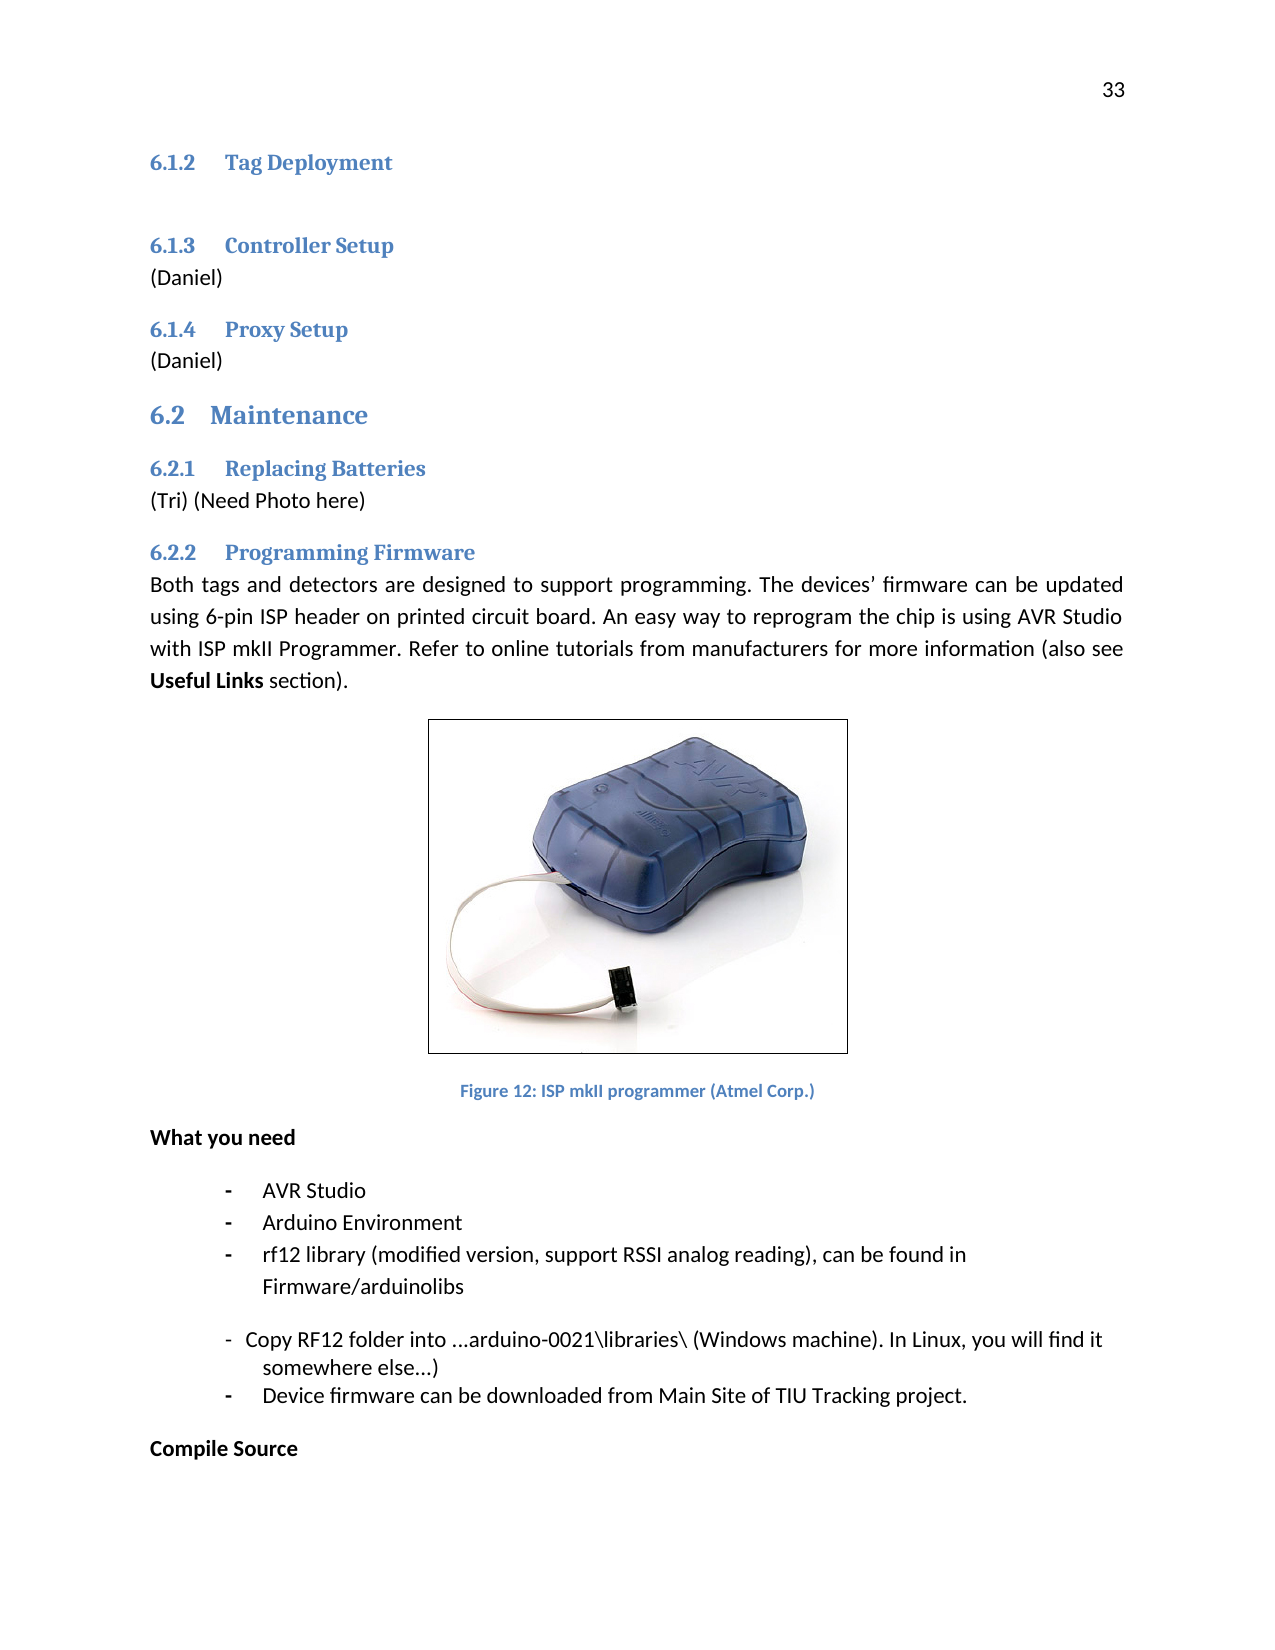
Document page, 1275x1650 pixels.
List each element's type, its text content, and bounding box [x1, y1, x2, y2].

text (Daniel) [150, 263, 1125, 291]
subtitle Programming Firmware [150, 539, 1125, 566]
list AVR Studio [225, 1176, 1125, 1204]
picture [429, 720, 847, 1053]
subtitle Proxy Setup [150, 316, 1125, 343]
text (Daniel) [150, 347, 1125, 375]
list Copy RF12 folder into ...arduino-0021\libraries\ (Windows machine). In Linux, you will find it somewhere else...) [225, 1325, 1125, 1381]
list Device firmware can be downloaded from Main Site of TIU Tracking project. [225, 1381, 1125, 1409]
subtitle Maintenance [150, 400, 1125, 431]
text What you need [150, 1123, 1125, 1151]
subtitle Tag Deployment [150, 150, 1125, 176]
text Both tags and detectors are designed to support programming. The devices’ firmware can be updated using 6-pin ISP header on printed circuit board. An easy way to reprogram the chip is using AVR Studio with ISP mkII Programmer. Refer to online tutorials from manufacturers for more information (also see Useful Links section). [150, 570, 1125, 694]
text (Tri) (Need Photo here) [150, 486, 1125, 514]
list Arduino Environment [225, 1208, 1125, 1236]
subtitle Controller Setup [150, 233, 1125, 259]
subtitle Replacing Batteries [150, 456, 1125, 483]
text Compile Source [150, 1434, 1125, 1462]
list rf12 library (modified version, support RSSI analog reading), can be found in Firmware/arduinolibs [225, 1240, 1125, 1300]
